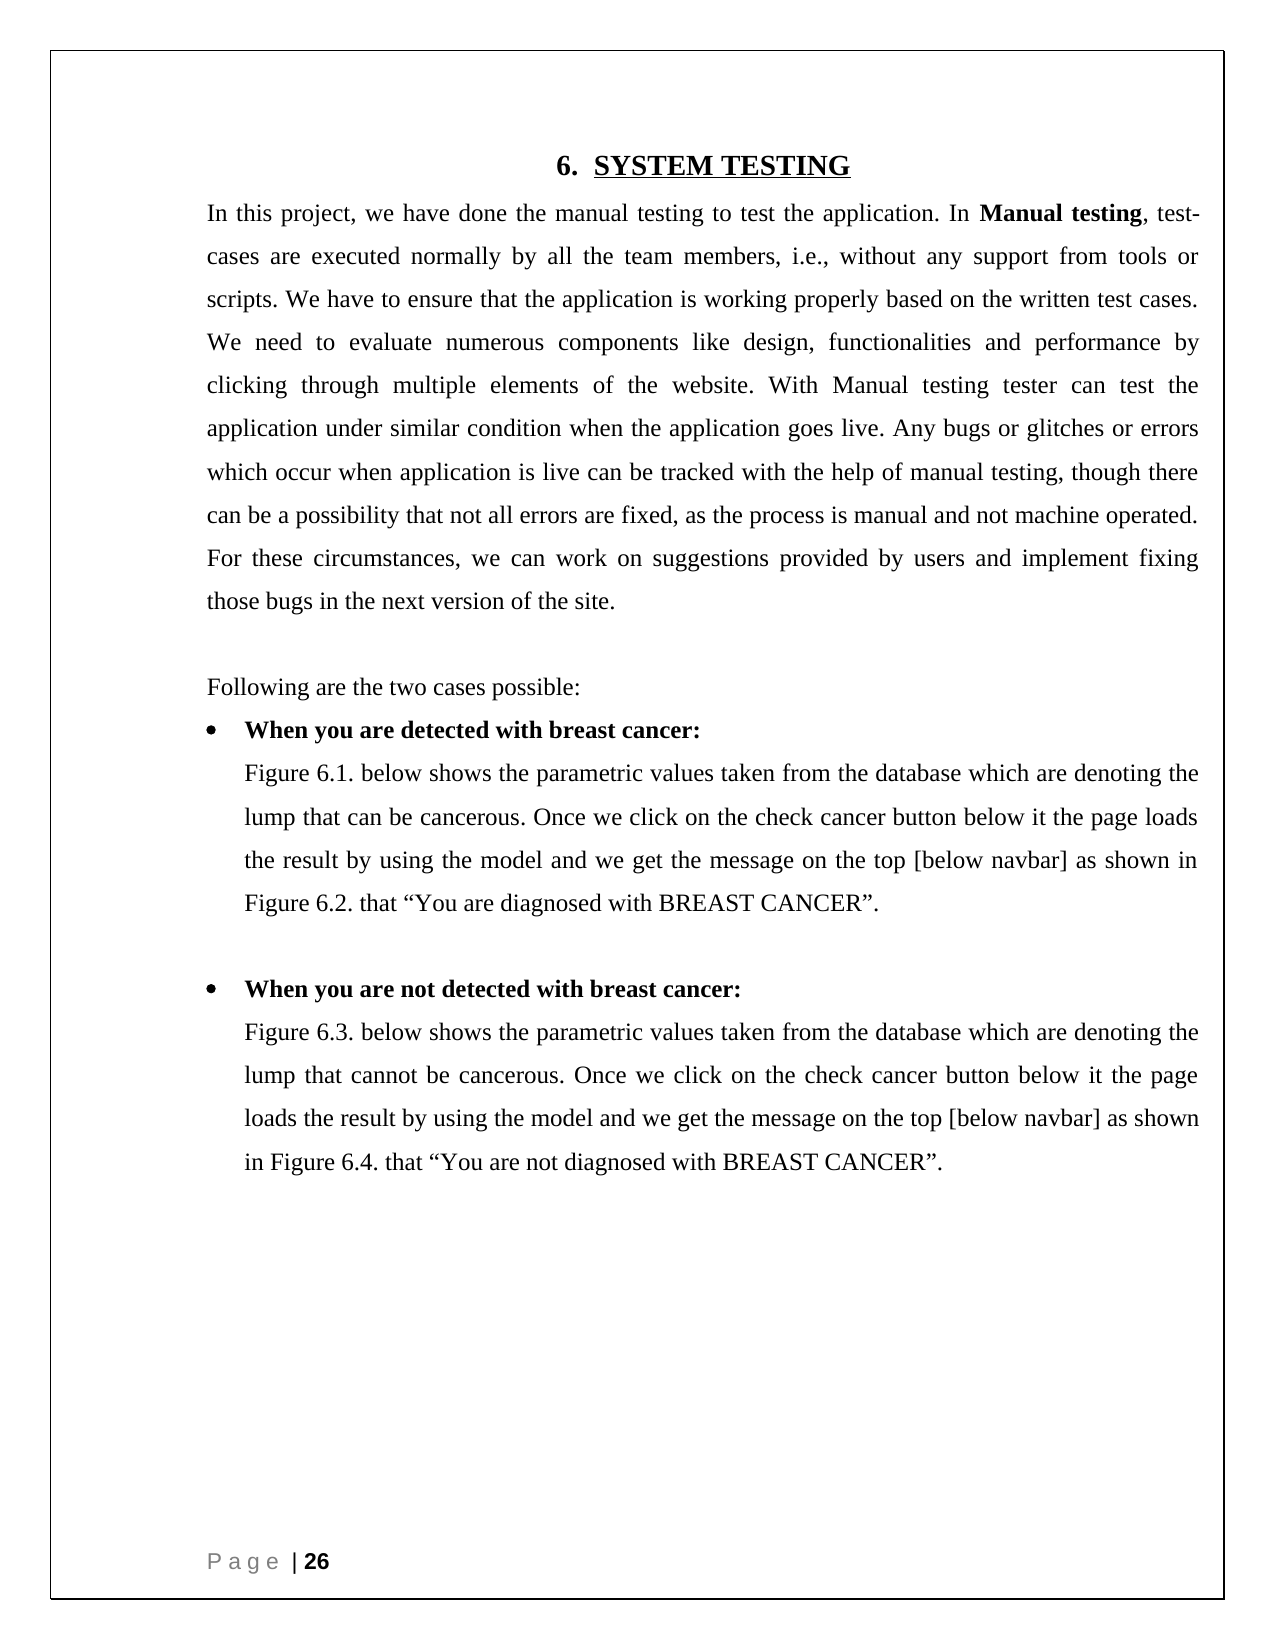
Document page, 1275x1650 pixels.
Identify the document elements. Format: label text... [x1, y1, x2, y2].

text Following are the two cases possible: [207, 672, 1200, 701]
list When you are not detected with breast cancer: [207, 974, 1200, 1003]
list Figure 6.1. below shows the parametric values taken from the database which are denoting the lump that can be cancerous. Once we click on the check cancer button below it the page loads the result by using the model and we get the message on the top [below navbar] as shown in Figure 6.2. that “You are diagnosed with BREAST CANCER”. [244, 758, 1200, 917]
list When you are detected with breast cancer: [207, 715, 1200, 744]
text In this project, we have done the manual testing to test the application. In Manual testing, test-cases are executed normally by all the team members, i.e., without any support from tools or scripts. We have to ensure that the application is working properly based on the written test cases. We need to evaluate numerous components like design, functionalities and performance by clicking through multiple elements of the website. With Manual testing tester can test the application under similar condition when the application goes live. Any bugs or glitches or errors which occur when application is live can be tracked with the help of manual testing, though there can be a possibility that not all errors are fixed, as the process is manual and not machine operated. For these circumstances, we can work on suggestions provided by users and implement fixing those bugs in the next version of the site. [207, 198, 1200, 615]
list Figure 6.3. below shows the parametric values taken from the database which are denoting the lump that cannot be cancerous. Once we click on the check cancer button below it the page loads the result by using the model and we get the message on the top [below navbar] as shown in Figure 6.4. that “You are not diagnosed with BREAST CANCER”. [244, 1017, 1200, 1175]
list SYSTEM TESTING [207, 148, 1200, 181]
